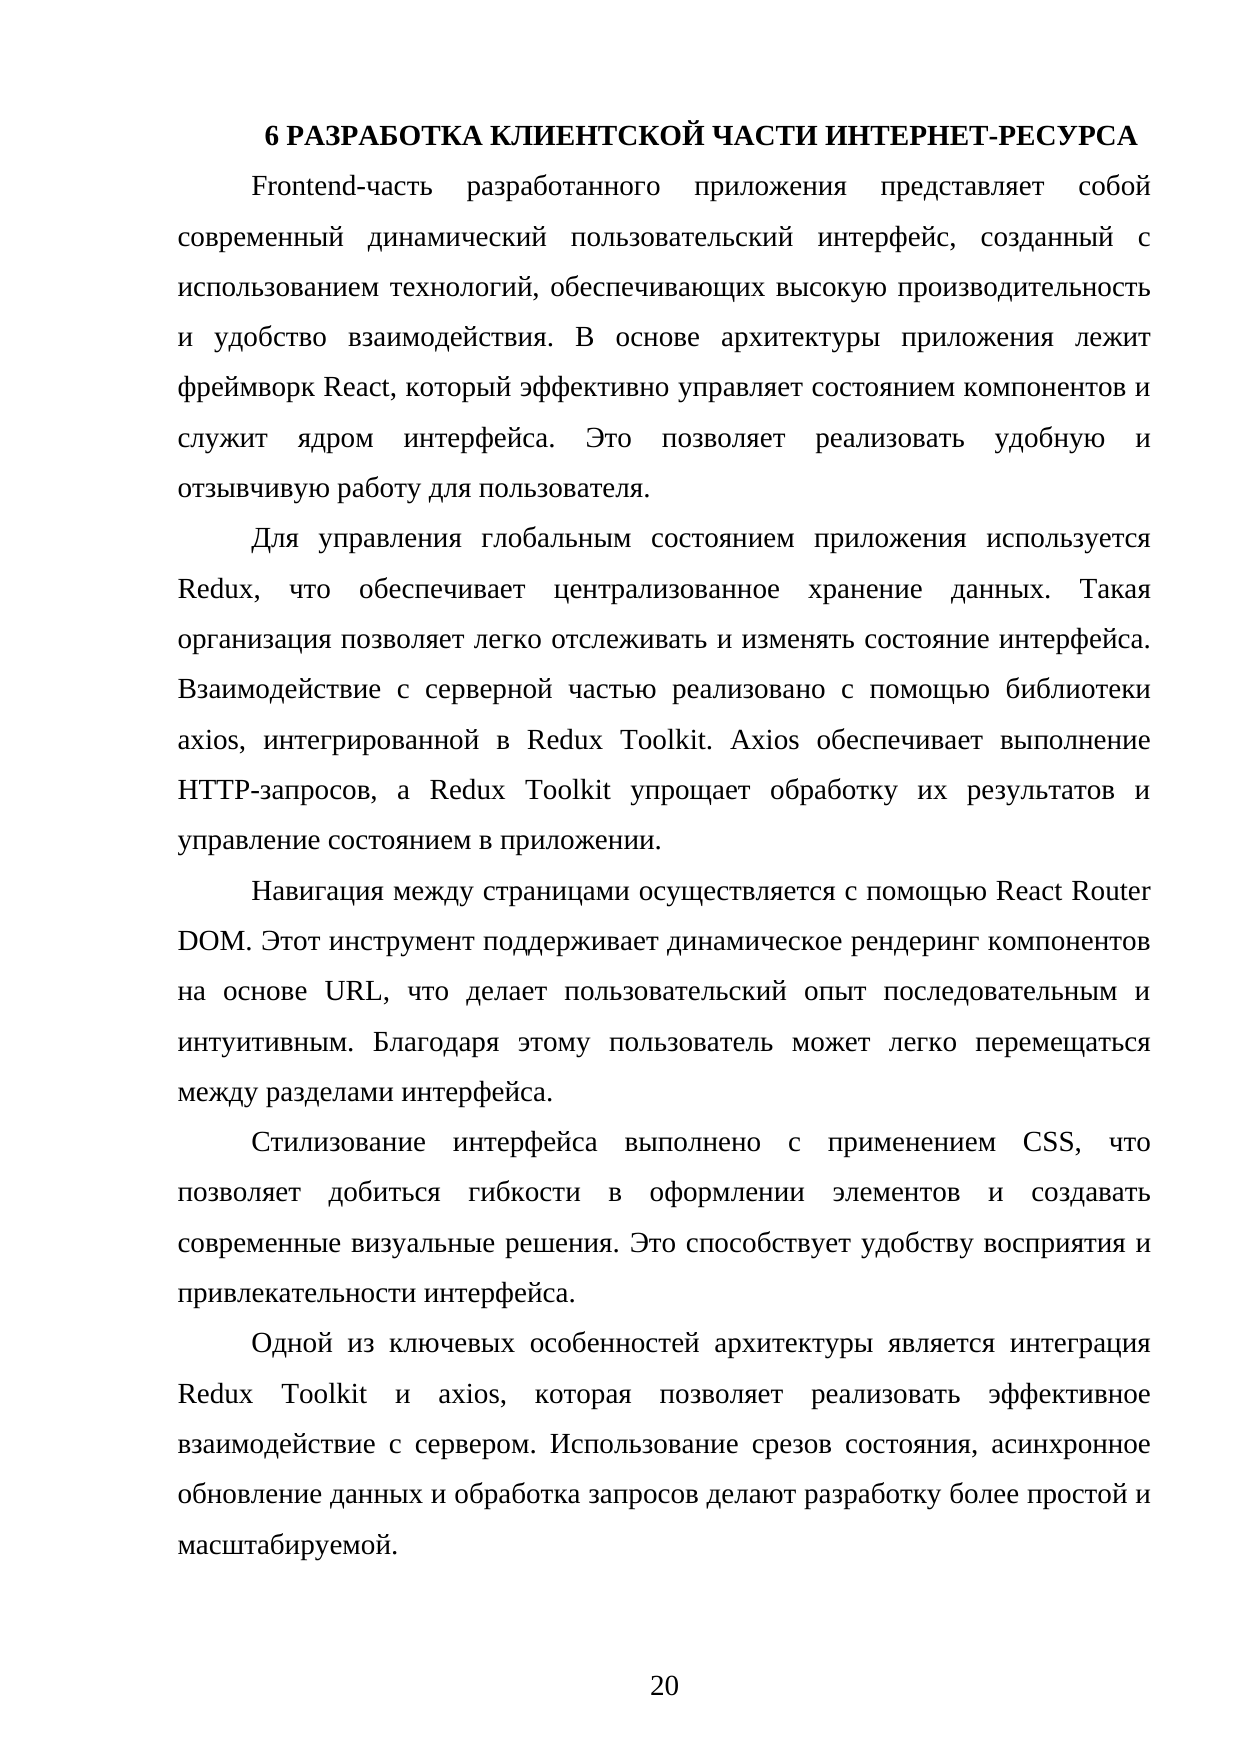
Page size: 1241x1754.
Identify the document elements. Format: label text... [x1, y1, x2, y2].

subtitle РАЗРАБОТКА КЛИЕНТСКОЙ ЧАСТИ ИНТЕРНЕТ-РЕСУРСА [177, 118, 1152, 152]
text Стилизование интерфейса выполнено с применением CSS, что позволяет добиться гибкости в оформлении элементов и создавать современные визуальные решения. Это способствует удобству восприятия и привлекательности интерфейса. [177, 1124, 1152, 1309]
text Для управления глобальным состоянием приложения используется Redux, что обеспечивает централизованное хранение данных. Такая организация позволяет легко отслеживать и изменять состояние интерфейса. Взаимодействие с серверной частью реализовано с помощью библиотеки axios, интегрированной в Redux Toolkit. Axios обеспечивает выполнение HTTP-запросов, а Redux Toolkit упрощает обработку их результатов и управление состоянием в приложении. [177, 521, 1152, 856]
text Навигация между страницами осуществляется с помощью React Router DOM. Этот инструмент поддерживает динамическое рендеринг компонентов на основе URL, что делает пользовательский опыт последовательным и интуитивным. Благодаря этому пользователь может легко перемещаться между разделами интерфейса. [177, 873, 1152, 1107]
text Одной из ключевых особенностей архитектуры является интеграция Redux Toolkit и axios, которая позволяет реализовать эффективное взаимодействие с сервером. Использование срезов состояния, асинхронное обновление данных и обработка запросов делают разработку более простой и масштабируемой. [177, 1326, 1152, 1560]
text Frontend-часть разработанного приложения представляет собой современный динамический пользовательский интерфейс, созданный с использованием технологий, обеспечивающих высокую производительность и удобство взаимодействия. В основе архитектуры приложения лежит фреймворк React, который эффективно управляет состоянием компонентов и служит ядром интерфейса. Это позволяет реализовать удобную и отзывчивую работу для пользователя. [177, 168, 1152, 504]
